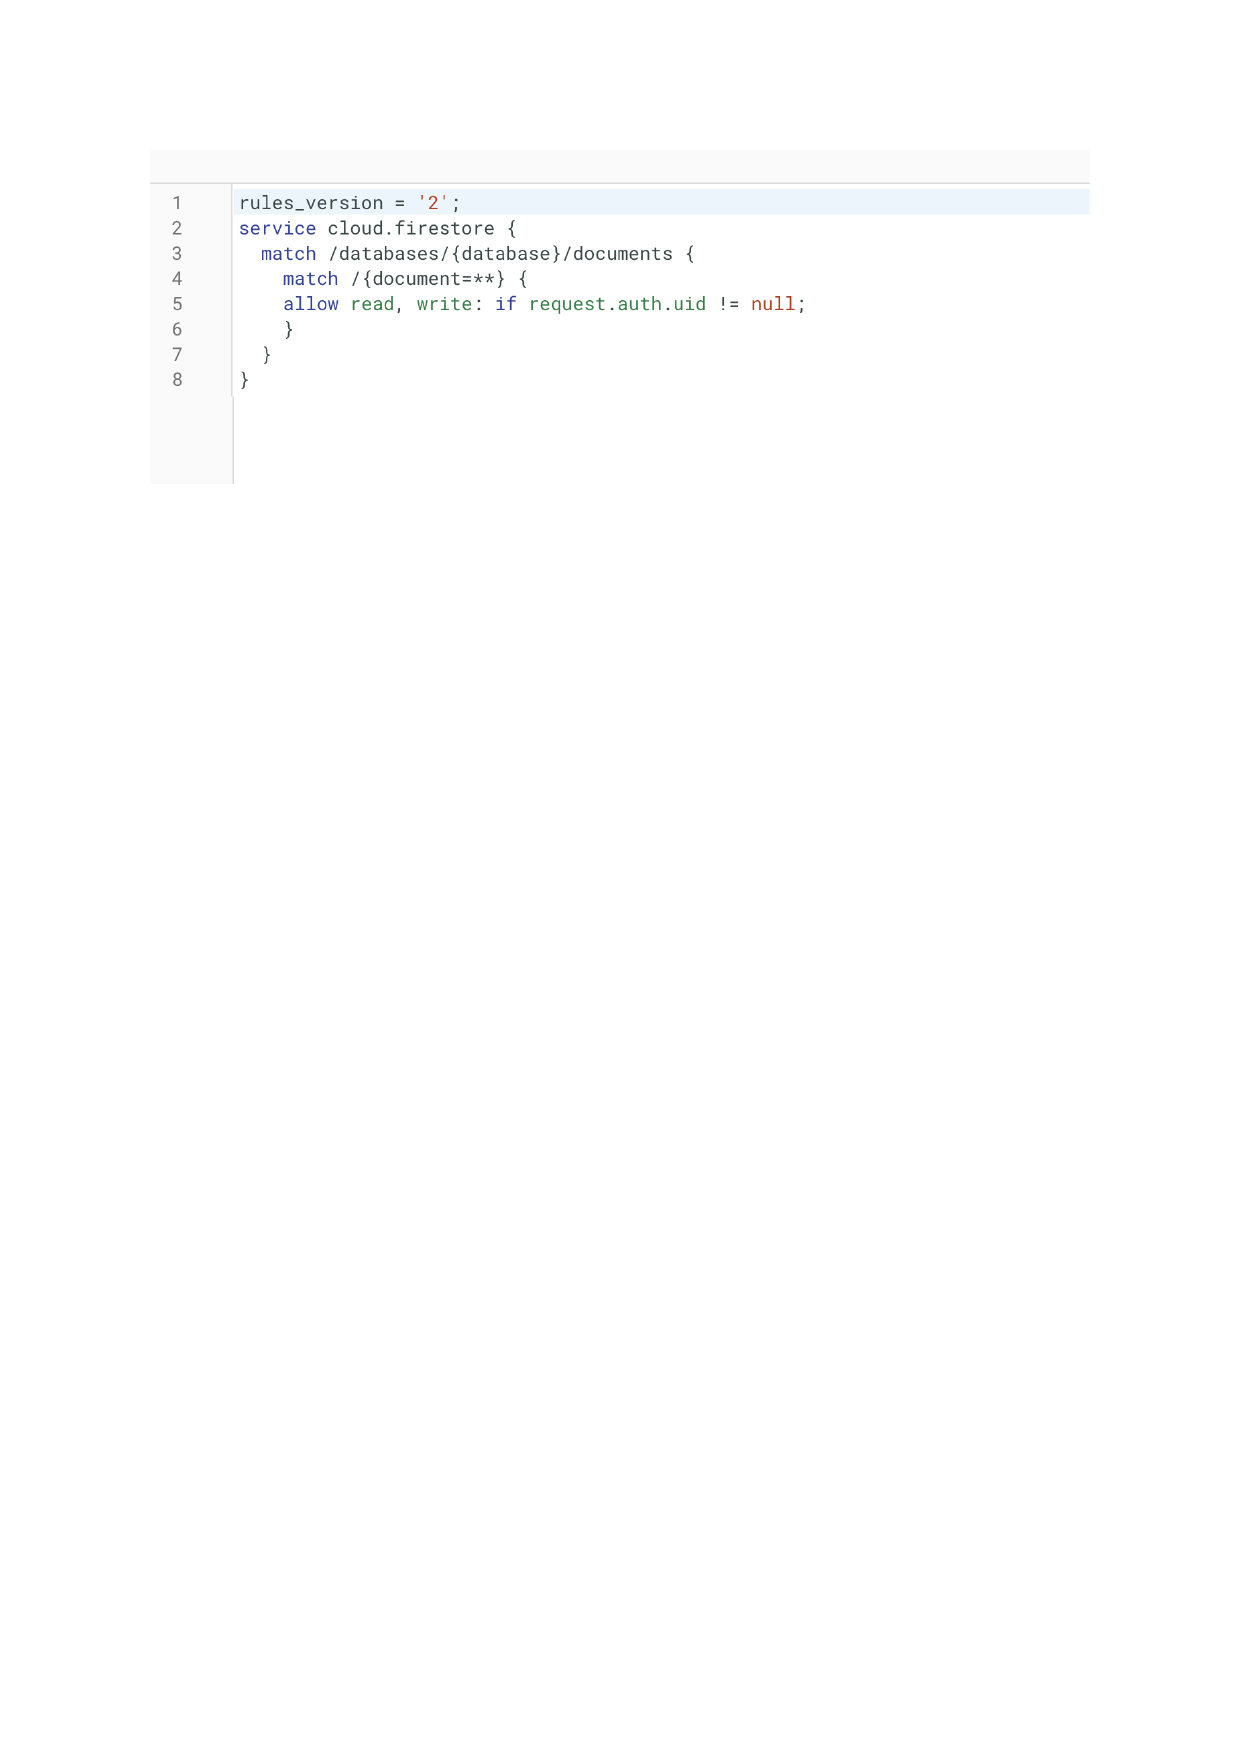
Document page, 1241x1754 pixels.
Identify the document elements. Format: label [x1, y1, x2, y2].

picture [150, 150, 1090, 484]
